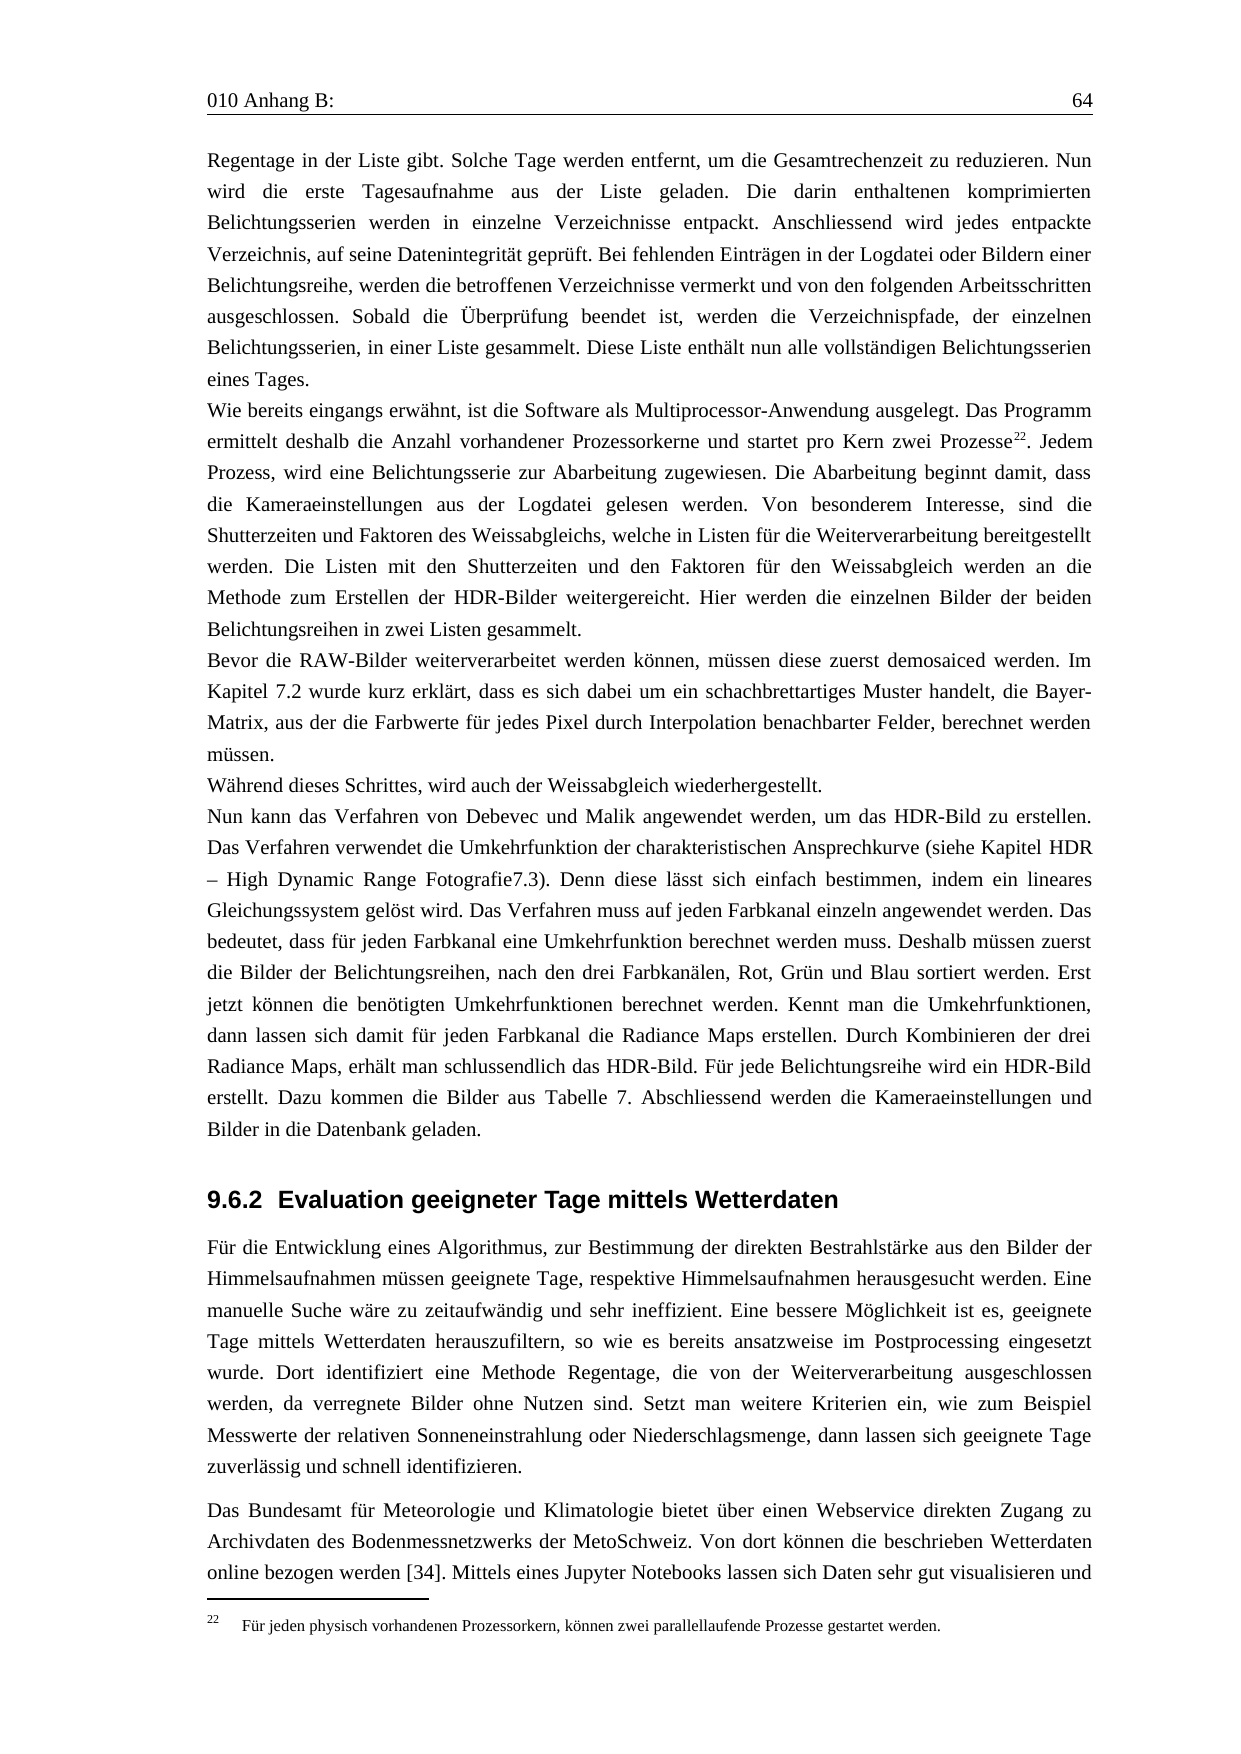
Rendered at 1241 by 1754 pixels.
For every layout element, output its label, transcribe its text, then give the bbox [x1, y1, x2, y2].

subtitle Evaluation geeigneter Tage mittels Wetterdaten [207, 1185, 1093, 1214]
text Nun kann das Verfahren von Debevec und Malik angewendet werden, um das HDR-Bild zu erstellen. Das Verfahren verwendet die Umkehrfunktion der charakteristischen Ansprechkurve (siehe Kapitel HDR – High Dynamic Range Fotografie7.3). Denn diese lässt sich einfach bestimmen, indem ein lineares Gleichungssystem gelöst wird. Das Verfahren muss auf jeden Farbkanal einzeln angewendet werden. Das bedeutet, dass für jeden Farbkanal eine Umkehrfunktion berechnet werden muss. Deshalb müssen zuerst die Bilder der Belichtungsreihen, nach den drei Farbkanälen, Rot, Grün und Blau sortiert werden. Erst jetzt können die benötigten Umkehrfunktionen berechnet werden. Kennt man die Umkehrfunktionen, dann lassen sich damit für jeden Farbkanal die Radiance Maps erstellen. Durch Kombinieren der drei Radiance Maps, erhält man schlussendlich das HDR-Bild. Für jede Belichtungsreihe wird ein HDR-Bild erstellt. Dazu kommen die Bilder aus Tabelle 7. Abschliessend werden die Kameraeinstellungen und Bilder in die Datenbank geladen. [207, 804, 1093, 1141]
text Während dieses Schrittes, wird auch der Weissabgleich wiederhergestellt. [207, 773, 1093, 797]
text Bevor die RAW-Bilder weiterverarbeitet werden können, müssen diese zuerst demosaiced werden. Im Kapitel 7.2 wurde kurz erklärt, dass es sich dabei um ein schachbrettartiges Muster handelt, die Bayer-Matrix, aus der die Farbwerte für jedes Pixel durch Interpolation benachbarter Felder, berechnet werden müssen. [207, 648, 1093, 766]
text Wie bereits eingangs erwähnt, ist die Software als Multiprocessor-Anwendung ausgelegt. Das Programm ermittelt deshalb die Anzahl vorhandener Prozessorkerne und startet pro Kern zwei Prozesse. Jedem Prozess, wird eine Belichtungsserie zur Abarbeitung zugewiesen. Die Abarbeitung beginnt damit, dass die Kameraeinstellungen aus der Logdatei gelesen werden. Von besonderem Interesse, sind die Shutterzeiten und Faktoren des Weissabgleichs, welche in Listen für die Weiterverarbeitung bereitgestellt werden. Die Listen mit den Shutterzeiten und den Faktoren für den Weissabgleich werden an die Methode zum Erstellen der HDR-Bilder weitergereicht. Hier werden die einzelnen Bilder der beiden Belichtungsreihen in zwei Listen gesammelt. [207, 398, 1093, 641]
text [207, 148, 1093, 391]
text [207, 1497, 1093, 1584]
text Für die Entwicklung eines Algorithmus, zur Bestimmung der direkten Bestrahlstärke aus den Bilder der Himmelsaufnahmen müssen geeignete Tage, respektive Himmelsaufnahmen herausgesucht werden. Eine manuelle Suche wäre zu zeitaufwändig und sehr ineffizient. Eine bessere Möglichkeit ist es, geeignete Tage mittels Wetterdaten herauszufiltern, so wie es bereits ansatzweise im Postprocessing eingesetzt wurde. Dort identifiziert eine Methode Regentage, die von der Weiterverarbeitung ausgeschlossen werden, da verregnete Bilder ohne Nutzen sind. Setzt man weitere Kriterien ein, wie zum Beispiel Messwerte der relativen Sonneneinstrahlung oder Niederschlagsmenge, dann lassen sich geeignete Tage zuverlässig und schnell identifizieren. [207, 1235, 1093, 1478]
